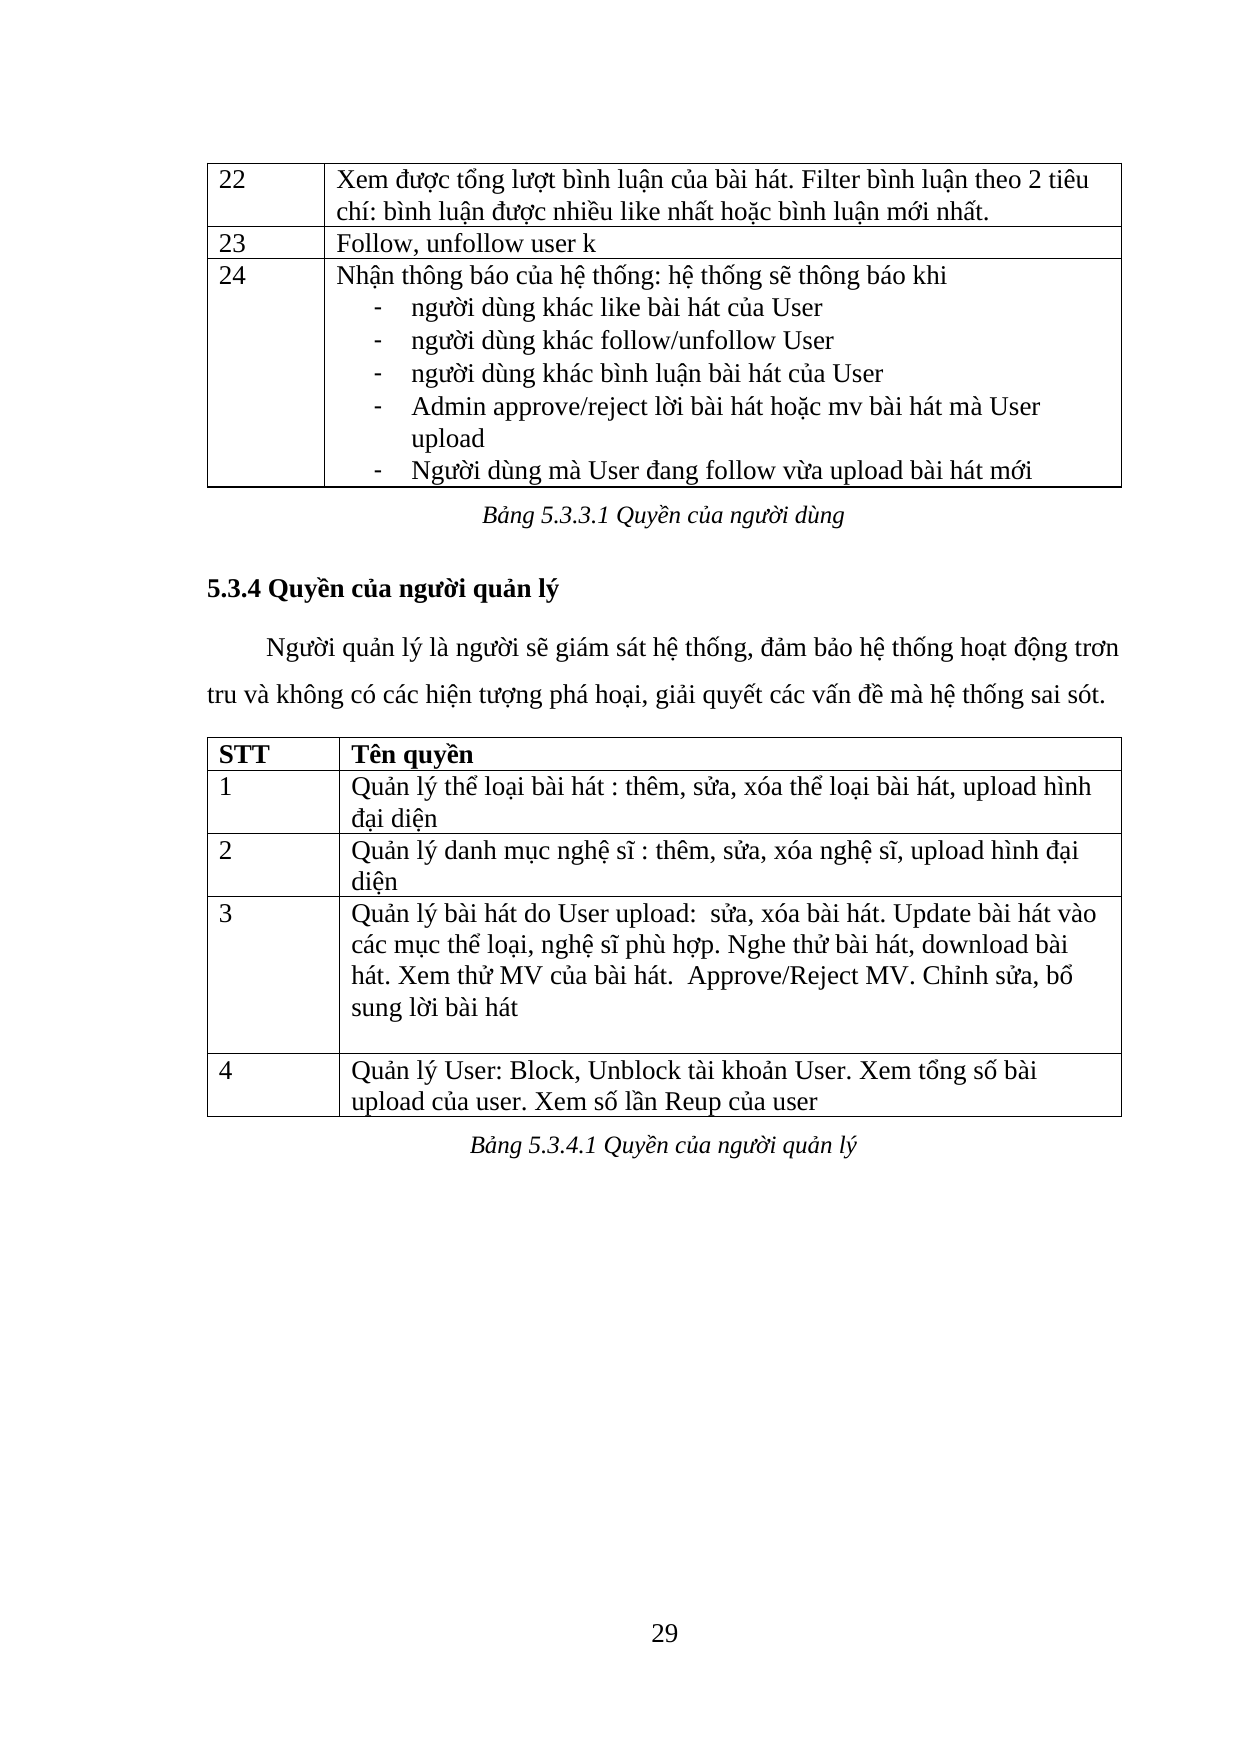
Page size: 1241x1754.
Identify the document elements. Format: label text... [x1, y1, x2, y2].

table_cell 22 [208, 164, 324, 226]
table_cell 1 [208, 771, 339, 833]
table_header STT [208, 738, 339, 769]
table_cell Follow, unfollow user k [325, 227, 1121, 258]
table_cell Quản lý thể loại bài hát : thêm, sửa, xóa thể loại bài hát, upload hình đại diện [340, 771, 1121, 833]
text Bảng 5.3.4.1 Quyền của người quản lý [207, 1130, 1122, 1158]
table_cell 23 [208, 227, 324, 258]
subtitle 5.3.4 Quyền của người quản lý [207, 572, 1122, 603]
text Bảng 5.3.3.1 Quyền của người dùng [207, 500, 1122, 529]
table_cell Quản lý bài hát do User upload: sửa, xóa bài hát. Update bài hát vào các mục thể loại, nghệ sĩ phù hợp. Nghe thử bài hát, download bài hát. Xem thử MV của bài hát. Approve/Reject MV. Chỉnh sửa, bổ sung lời bài hát [340, 897, 1121, 1053]
table_cell 3 [208, 897, 339, 1053]
table_cell Nhận thông báo của hệ thống: hệ thống sẽ thông báo khi người dùng khác like bài hát của User người dùng khác follow/unfollow User người dùng khác bình luận bài hát của User Admin approve/reject lời bài hát hoặc mv bài hát mà User upload Người dùng mà User đang follow vừa upload bài hát mới [325, 259, 1121, 486]
table_cell 24 [208, 259, 324, 486]
text Người quản lý là người sẽ giám sát hệ thống, đảm bảo hệ thống hoạt động trơn tru và không có các hiện tượng phá hoại, giải quyết các vấn đề mà hệ thống sai sót. [207, 631, 1122, 709]
table_cell Xem được tổng lượt bình luận của bài hát. Filter bình luận theo 2 tiêu chí: bình luận được nhiều like nhất hoặc bình luận mới nhất. [325, 164, 1121, 226]
table_header Tên quyền [340, 738, 1121, 769]
table_cell 2 [208, 834, 339, 896]
table_cell Quản lý User: Block, Unblock tài khoản User. Xem tổng số bài upload của user. Xem số lần Reup của user [340, 1054, 1121, 1116]
table_cell Quản lý danh mục nghệ sĩ : thêm, sửa, xóa nghệ sĩ, upload hình đại diện [340, 834, 1121, 896]
table_cell 4 [208, 1054, 339, 1116]
